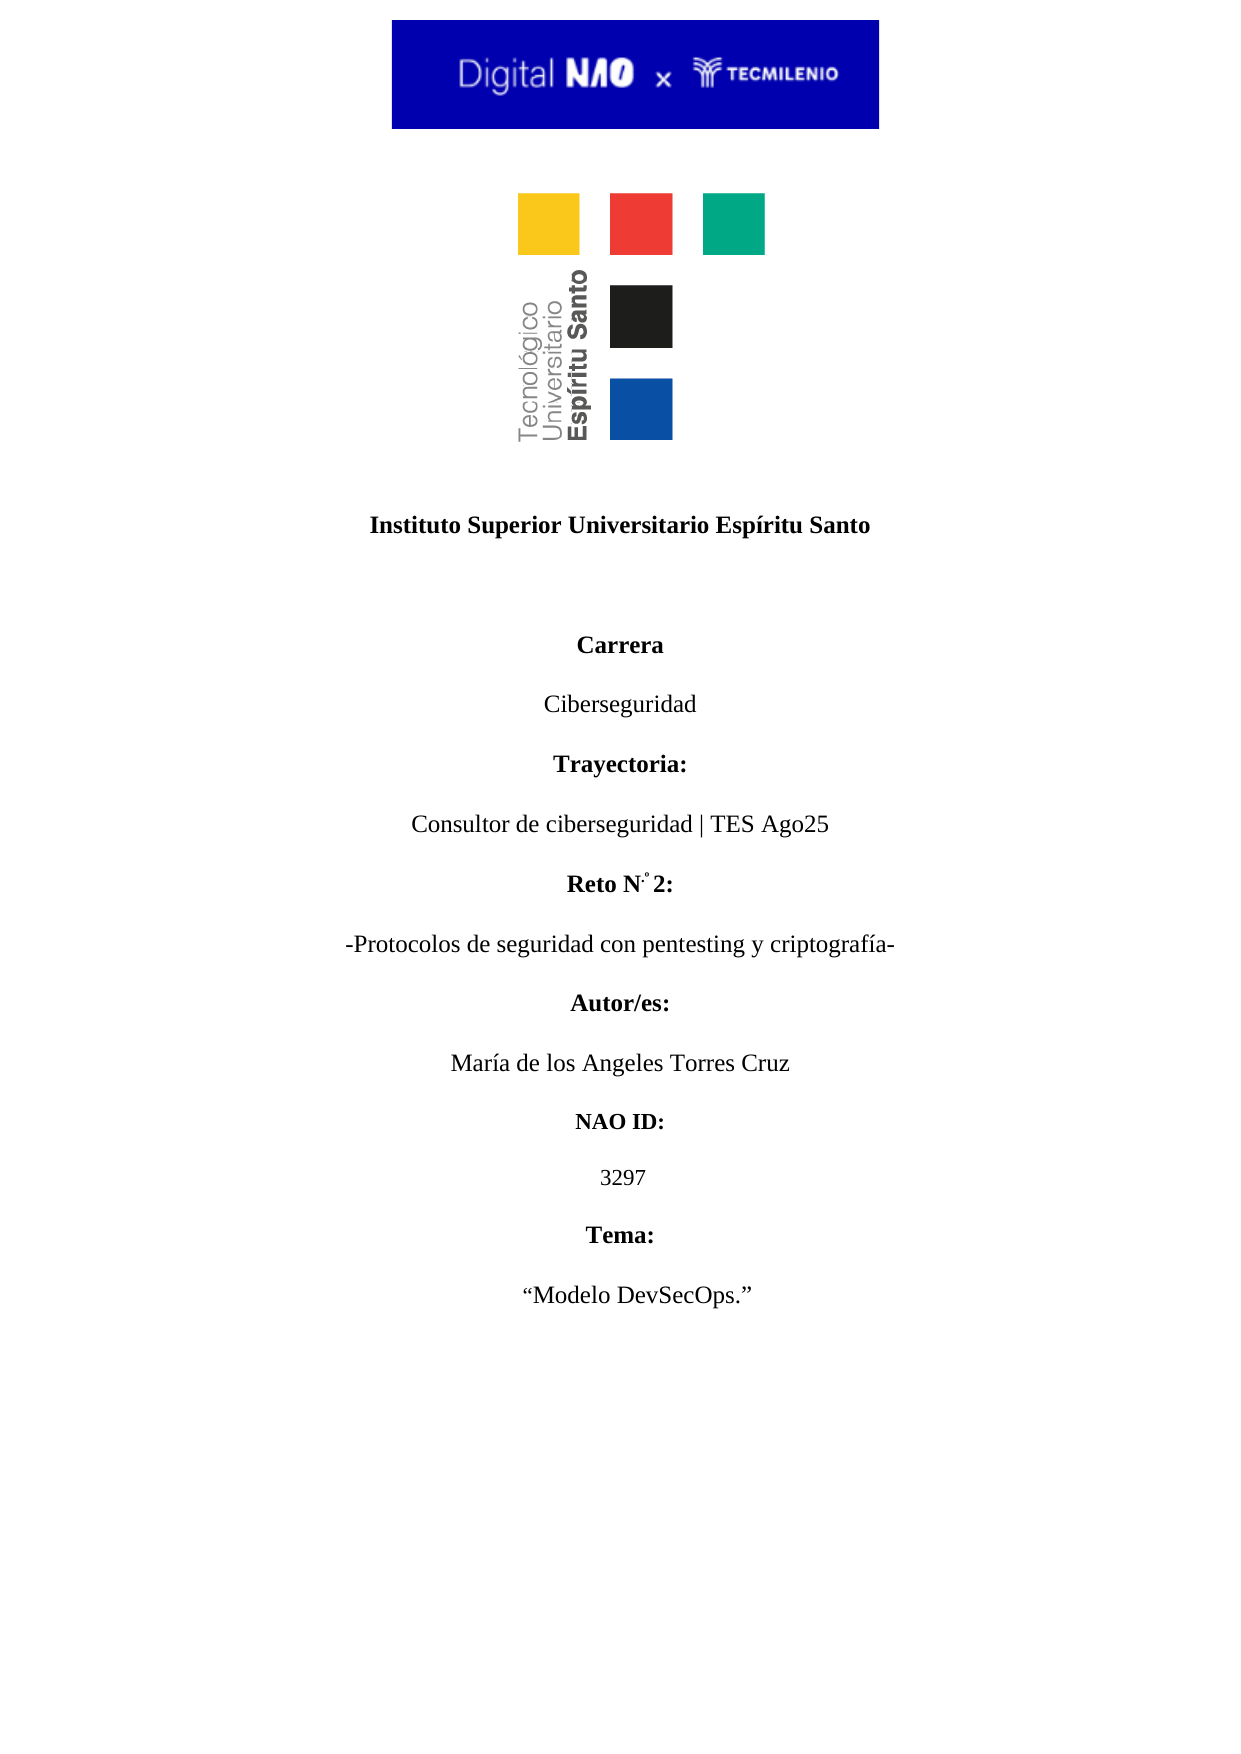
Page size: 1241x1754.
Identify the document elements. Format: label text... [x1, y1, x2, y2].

text Ciberseguridad [177, 689, 1063, 718]
text Tema: [177, 1220, 1063, 1249]
text 3297 [177, 1164, 1063, 1191]
text NAO ID: [177, 1108, 1063, 1134]
text María de los Angeles Torres Cruz [177, 1048, 1063, 1077]
text Trayectoria: [177, 749, 1063, 778]
picture [391, 20, 880, 129]
picture [486, 161, 794, 472]
text Reto N.º 2: [177, 869, 1063, 898]
text Autor/es: [177, 988, 1063, 1017]
text Carrera [177, 630, 1063, 658]
text -Protocolos de seguridad con pentesting y criptografía- [177, 929, 1063, 957]
text Instituto Superior Universitario Espíritu Santo [177, 510, 1063, 539]
text “Modelo DevSecOps.” [177, 1280, 1063, 1309]
text Consultor de ciberseguridad | TES Ago25 [177, 809, 1063, 838]
